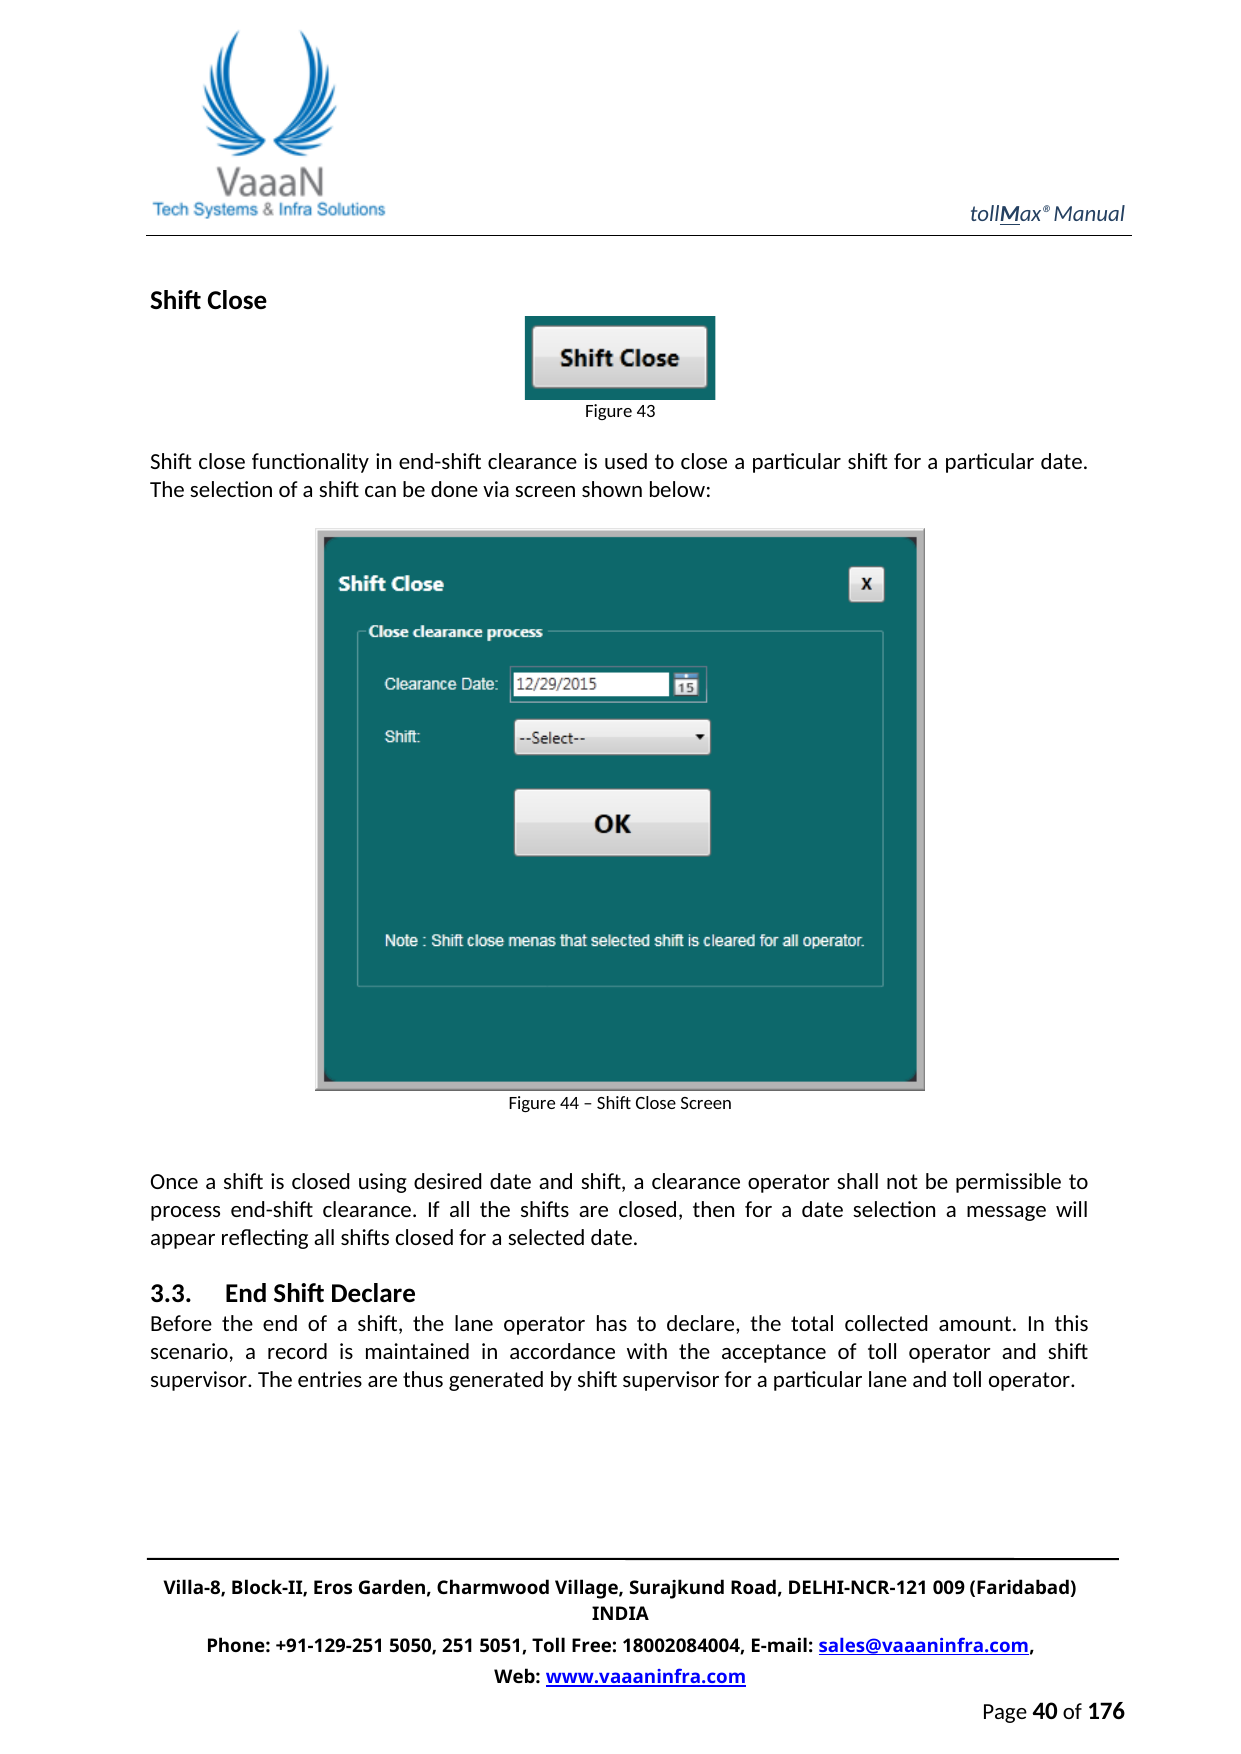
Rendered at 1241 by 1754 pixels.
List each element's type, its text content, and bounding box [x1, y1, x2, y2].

text Figure 43 [150, 399, 1090, 422]
text Shift Close [150, 283, 1090, 317]
subtitle End Shift Declare [150, 1276, 1090, 1309]
picture [315, 528, 925, 1091]
text Before the end of a shift, the lane operator has to declare, the total collected amount. In this scenario, a record is maintained in accordance with the acceptance of toll operator and shift supervisor. The entries are thus generated by shift supervisor for a particular lane and toll operator. [150, 1309, 1090, 1393]
text Shift close functionality in end-shift clearance is used to close a particular shift for a particular date. The selection of a shift can be done via screen shown below: [150, 447, 1090, 503]
picture [524, 316, 716, 400]
picture [150, 28, 389, 222]
text Figure 44 – Shift Close Screen [150, 1091, 1090, 1114]
text Once a shift is closed using desired date and shift, a clearance operator shall not be permissible to process end-shift clearance. If all the shifts are closed, then for a date selection a message will appear reflecting all shifts closed for a selected date. [150, 1167, 1090, 1251]
